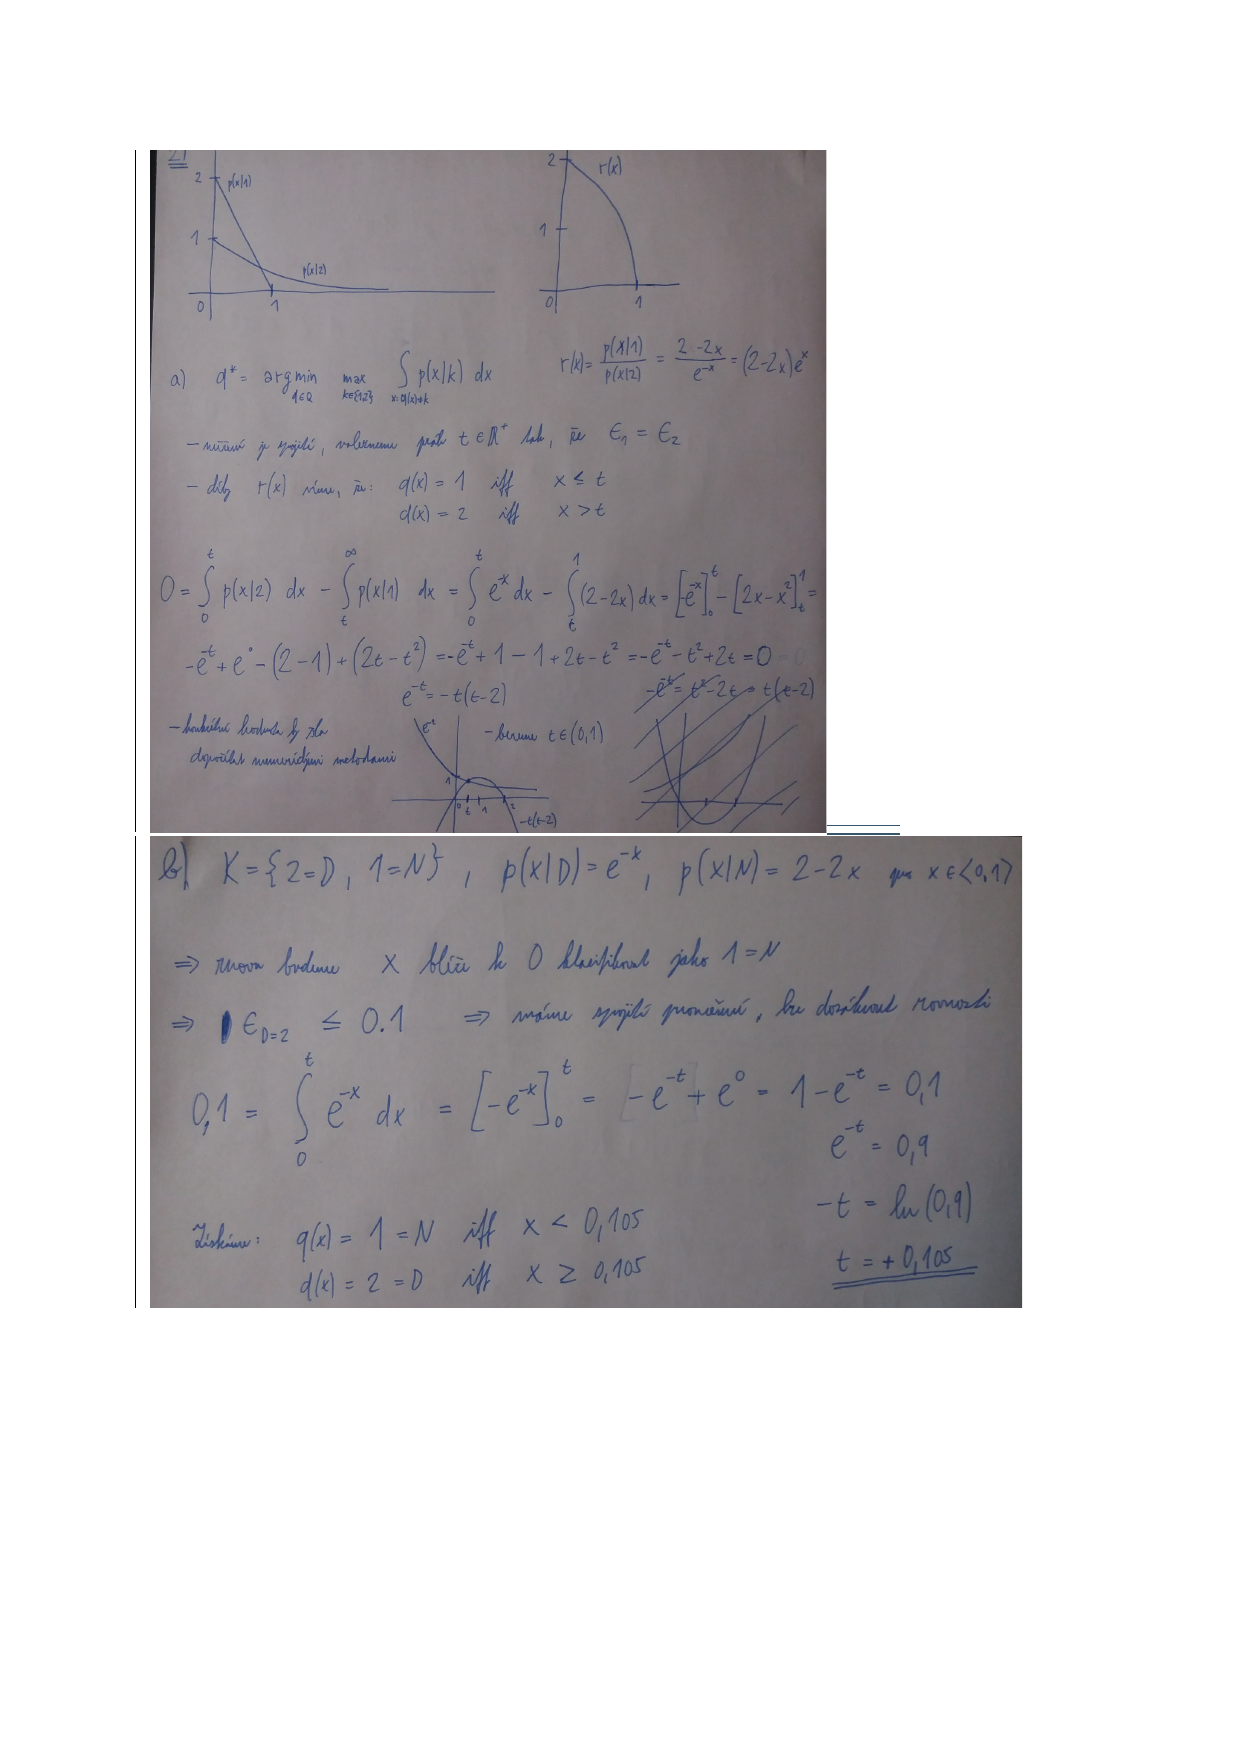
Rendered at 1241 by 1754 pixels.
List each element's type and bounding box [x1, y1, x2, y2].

picture [150, 150, 827, 833]
picture [150, 836, 1023, 1308]
